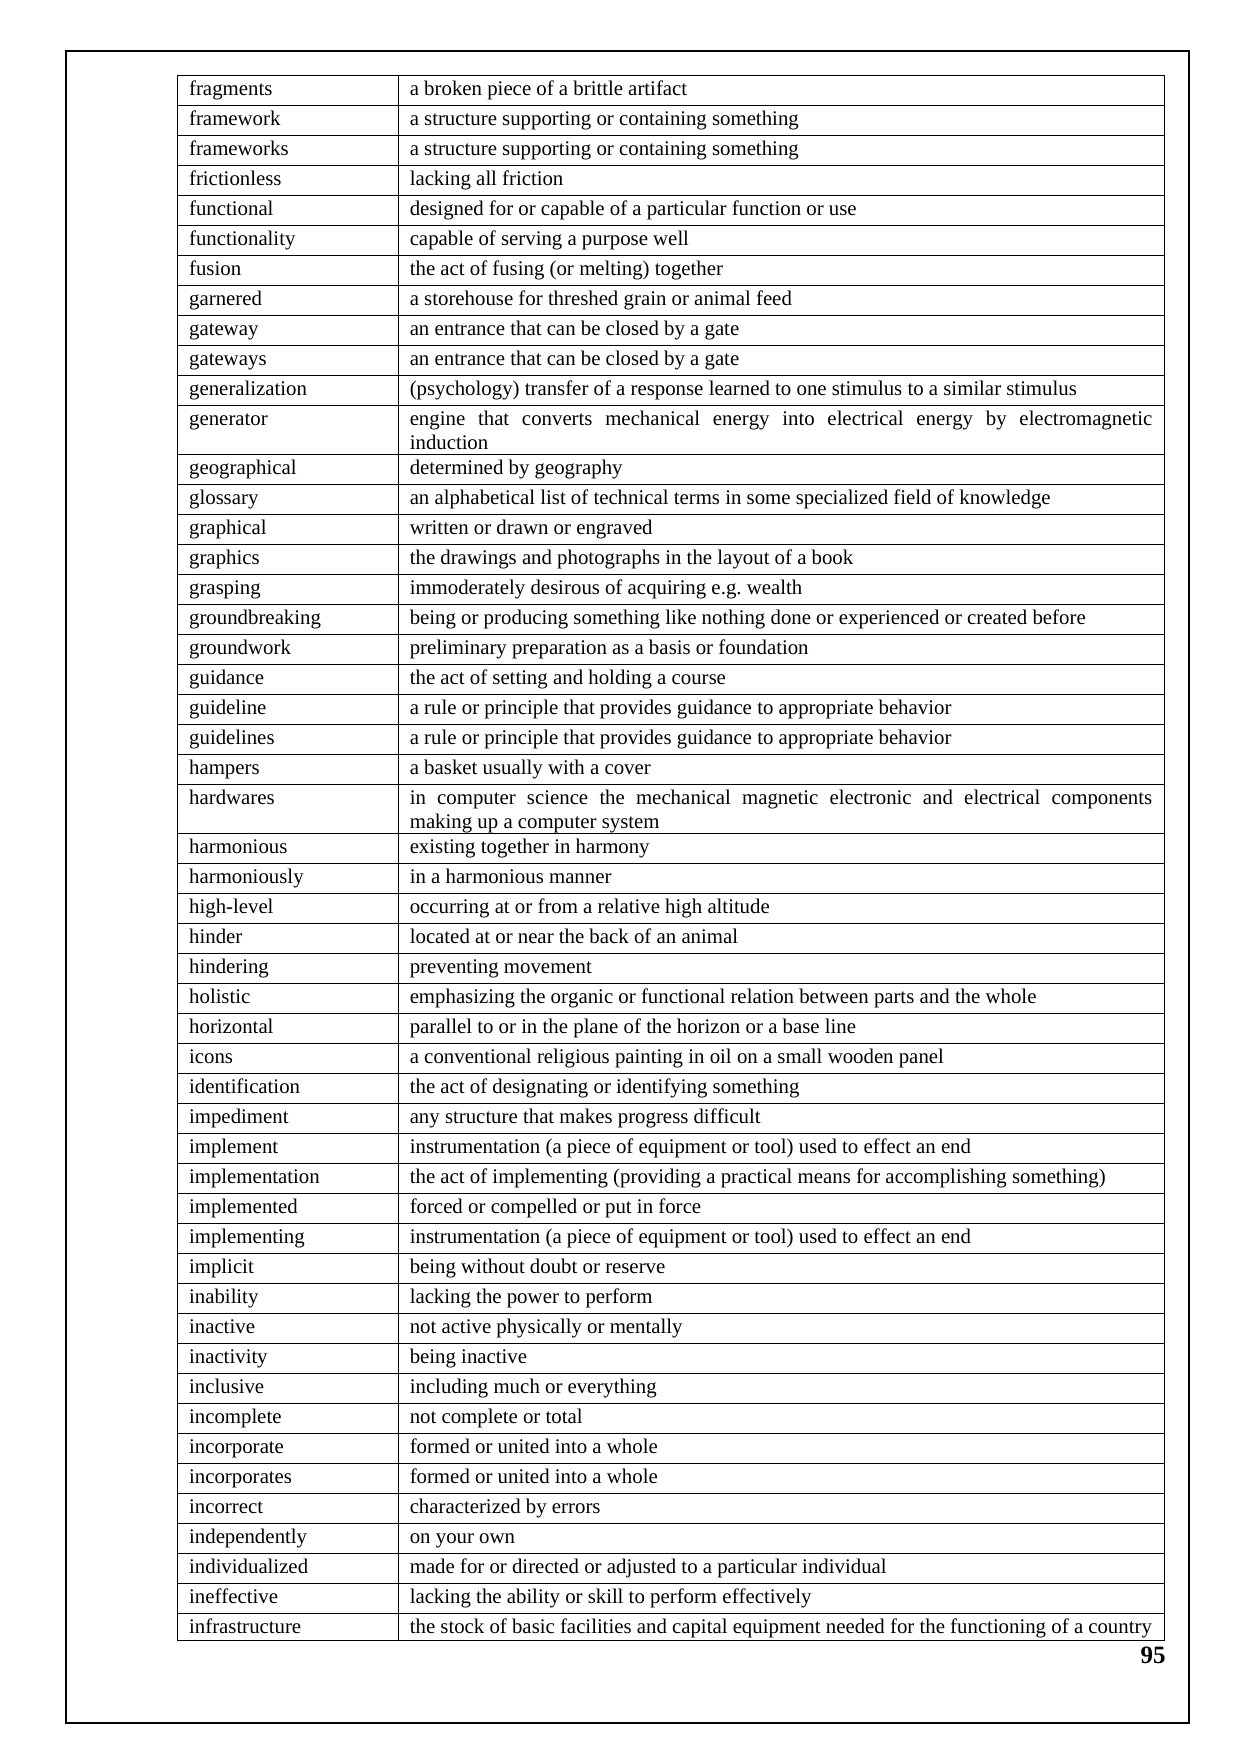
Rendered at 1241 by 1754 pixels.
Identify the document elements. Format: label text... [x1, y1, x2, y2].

table_cell implementation [178, 1164, 398, 1193]
table_cell the act of setting and holding a course [399, 665, 1164, 694]
table_cell gateway [178, 316, 398, 345]
table_cell incorporate [178, 1434, 398, 1463]
table_cell horizontal [178, 1014, 398, 1043]
table_cell incorrect [178, 1494, 398, 1523]
table_cell a structure supporting or containing something [399, 136, 1164, 165]
table_cell holistic [178, 984, 398, 1013]
table_cell a storehouse for threshed grain or animal feed [399, 286, 1164, 315]
table_cell including much or everything [399, 1374, 1164, 1403]
table_cell garnered [178, 286, 398, 315]
table_cell fragments [178, 76, 398, 105]
table_cell groundwork [178, 635, 398, 664]
table_cell frictionless [178, 166, 398, 195]
table_cell preliminary preparation as a basis or foundation [399, 635, 1164, 664]
table_cell a basket usually with a cover [399, 755, 1164, 784]
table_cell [399, 1614, 1164, 1639]
table_cell (psychology) transfer of a response learned to one stimulus to a similar stimulus [399, 376, 1164, 405]
table_cell incorporates [178, 1464, 398, 1493]
table_cell in computer science the mechanical magnetic electronic and electrical components making up a computer system [399, 785, 1164, 833]
table_cell implicit [178, 1254, 398, 1283]
table_cell independently [178, 1524, 398, 1553]
table_cell on your own [399, 1524, 1164, 1553]
table_cell engine that converts mechanical energy into electrical energy by electromagnetic induction [399, 406, 1164, 454]
table_cell framework [178, 106, 398, 135]
table_cell glossary [178, 485, 398, 514]
table_cell in a harmonious manner [399, 864, 1164, 893]
table_cell preventing movement [399, 954, 1164, 983]
table_cell hampers [178, 755, 398, 784]
table_cell lacking the ability or skill to perform effectively [399, 1584, 1164, 1613]
table_cell being inactive [399, 1344, 1164, 1373]
table_cell frameworks [178, 136, 398, 165]
table_cell a rule or principle that provides guidance to appropriate behavior [399, 695, 1164, 724]
table_cell impediment [178, 1104, 398, 1133]
table_cell a broken piece of a brittle artifact [399, 76, 1164, 105]
table_cell being without doubt or reserve [399, 1254, 1164, 1283]
table_cell generator [178, 406, 398, 454]
table_cell generalization [178, 376, 398, 405]
table_cell formed or united into a whole [399, 1434, 1164, 1463]
table_cell forced or compelled or put in force [399, 1194, 1164, 1223]
table_cell occurring at or from a relative high altitude [399, 894, 1164, 923]
table_cell implementing [178, 1224, 398, 1253]
table_cell the act of designating or identifying something [399, 1074, 1164, 1103]
table_cell harmonious [178, 834, 398, 863]
table_cell groundbreaking [178, 605, 398, 634]
table_cell inactive [178, 1314, 398, 1343]
table_cell guidance [178, 665, 398, 694]
table_cell hinder [178, 924, 398, 953]
table_cell individualized [178, 1554, 398, 1583]
table_cell immoderately desirous of acquiring e.g. wealth [399, 575, 1164, 604]
table_cell made for or directed or adjusted to a particular individual [399, 1554, 1164, 1583]
table_cell hindering [178, 954, 398, 983]
table_cell geographical [178, 455, 398, 484]
table_cell implement [178, 1134, 398, 1163]
table_cell capable of serving a purpose well [399, 226, 1164, 255]
table_cell written or drawn or engraved [399, 515, 1164, 544]
table_cell emphasizing the organic or functional relation between parts and the whole [399, 984, 1164, 1013]
table_cell a structure supporting or containing something [399, 106, 1164, 135]
table_cell instrumentation (a piece of equipment or tool) used to effect an end [399, 1134, 1164, 1163]
table_cell instrumentation (a piece of equipment or tool) used to effect an end [399, 1224, 1164, 1253]
table_cell hardwares [178, 785, 398, 833]
table_cell fusion [178, 256, 398, 285]
table_cell graphical [178, 515, 398, 544]
table_cell a conventional religious painting in oil on a small wooden panel [399, 1044, 1164, 1073]
table_cell functional [178, 196, 398, 225]
table_cell inability [178, 1284, 398, 1313]
table_cell existing together in harmony [399, 834, 1164, 863]
table_cell being or producing something like nothing done or experienced or created before [399, 605, 1164, 634]
table_cell guideline [178, 695, 398, 724]
table_cell functionality [178, 226, 398, 255]
table_cell characterized by errors [399, 1494, 1164, 1523]
table_cell grasping [178, 575, 398, 604]
table_cell guidelines [178, 725, 398, 754]
table_cell any structure that makes progress difficult [399, 1104, 1164, 1133]
table_cell identification [178, 1074, 398, 1103]
table_cell the act of implementing (providing a practical means for accomplishing something) [399, 1164, 1164, 1193]
table_cell icons [178, 1044, 398, 1073]
table_cell designed for or capable of a particular function or use [399, 196, 1164, 225]
table_cell an entrance that can be closed by a gate [399, 316, 1164, 345]
table_cell implemented [178, 1194, 398, 1223]
table_cell inactivity [178, 1344, 398, 1373]
table_cell the act of fusing (or melting) together [399, 256, 1164, 285]
table_cell not complete or total [399, 1404, 1164, 1433]
table_cell high-level [178, 894, 398, 923]
table_cell lacking all friction [399, 166, 1164, 195]
table_cell formed or united into a whole [399, 1464, 1164, 1493]
table_cell an alphabetical list of technical terms in some specialized field of knowledge [399, 485, 1164, 514]
table_cell inclusive [178, 1374, 398, 1403]
table_cell ineffective [178, 1584, 398, 1613]
table_cell infrastructure [178, 1614, 398, 1639]
table_cell the drawings and photographs in the layout of a book [399, 545, 1164, 574]
table_cell gateways [178, 346, 398, 375]
table_cell determined by geography [399, 455, 1164, 484]
table_cell incomplete [178, 1404, 398, 1433]
table_cell an entrance that can be closed by a gate [399, 346, 1164, 375]
table_cell a rule or principle that provides guidance to appropriate behavior [399, 725, 1164, 754]
table_cell lacking the power to perform [399, 1284, 1164, 1313]
table_cell graphics [178, 545, 398, 574]
table_cell parallel to or in the plane of the horizon or a base line [399, 1014, 1164, 1043]
table_cell harmoniously [178, 864, 398, 893]
table_cell not active physically or mentally [399, 1314, 1164, 1343]
table_cell located at or near the back of an animal [399, 924, 1164, 953]
